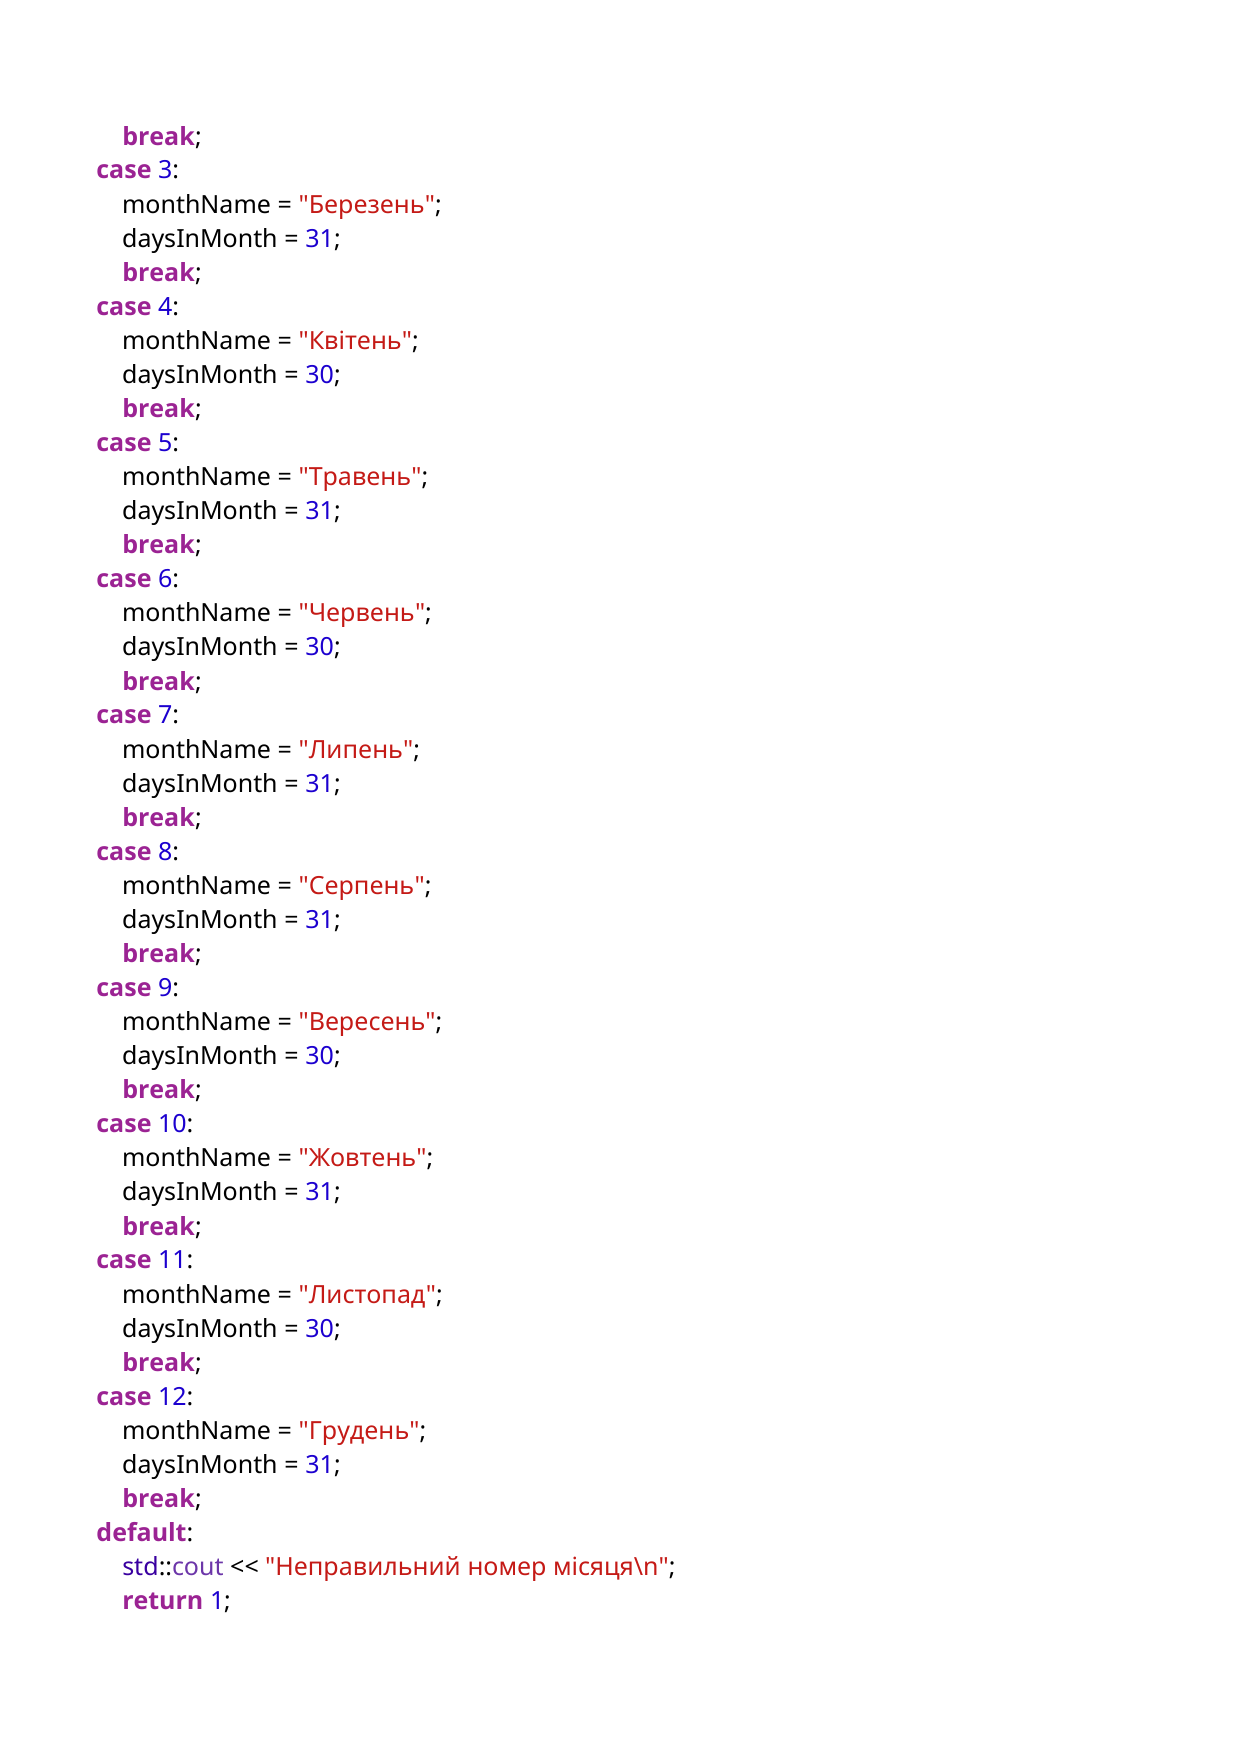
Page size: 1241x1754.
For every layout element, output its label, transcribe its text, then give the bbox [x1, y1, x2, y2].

text case 5: [44, 425, 1211, 459]
text break; [44, 527, 1211, 561]
text case 4: [44, 288, 1211, 322]
text break; [44, 1208, 1211, 1242]
text monthName = "Липень"; [44, 731, 1211, 765]
text monthName = "Грудень"; [44, 1412, 1211, 1447]
text break; [44, 118, 1211, 152]
text case 6: [44, 561, 1211, 595]
text daysInMonth = 30; [44, 1310, 1211, 1344]
text monthName = "Травень"; [44, 459, 1211, 493]
text daysInMonth = 31; [44, 220, 1211, 254]
text break; [44, 1344, 1211, 1378]
text default: [44, 1515, 1211, 1549]
text case 11: [44, 1242, 1211, 1276]
text monthName = "Червень"; [44, 595, 1211, 629]
text daysInMonth = 30; [44, 1038, 1211, 1072]
text daysInMonth = 30; [44, 629, 1211, 663]
text break; [44, 936, 1211, 970]
text daysInMonth = 31; [44, 765, 1211, 799]
text daysInMonth = 31; [44, 493, 1211, 527]
text monthName = "Листопад"; [44, 1276, 1211, 1310]
text monthName = "Квітень"; [44, 322, 1211, 357]
text std::cout << "Неправильний номер місяця\n"; [44, 1549, 1211, 1583]
text break; [44, 1072, 1211, 1106]
text case 8: [44, 833, 1211, 867]
text daysInMonth = 30; [44, 357, 1211, 391]
text break; [44, 254, 1211, 288]
text monthName = "Березень"; [44, 186, 1211, 220]
text case 10: [44, 1106, 1211, 1140]
text case 3: [44, 152, 1211, 186]
text monthName = "Серпень"; [44, 867, 1211, 902]
text case 7: [44, 697, 1211, 731]
text return 1; [44, 1583, 1211, 1617]
text monthName = "Вересень"; [44, 1004, 1211, 1038]
text daysInMonth = 31; [44, 902, 1211, 936]
text break; [44, 1481, 1211, 1515]
text break; [44, 663, 1211, 697]
text monthName = "Жовтень"; [44, 1140, 1211, 1174]
text case 12: [44, 1378, 1211, 1412]
text daysInMonth = 31; [44, 1174, 1211, 1208]
text break; [44, 799, 1211, 833]
text daysInMonth = 31; [44, 1447, 1211, 1481]
text case 9: [44, 970, 1211, 1004]
text break; [44, 391, 1211, 425]
